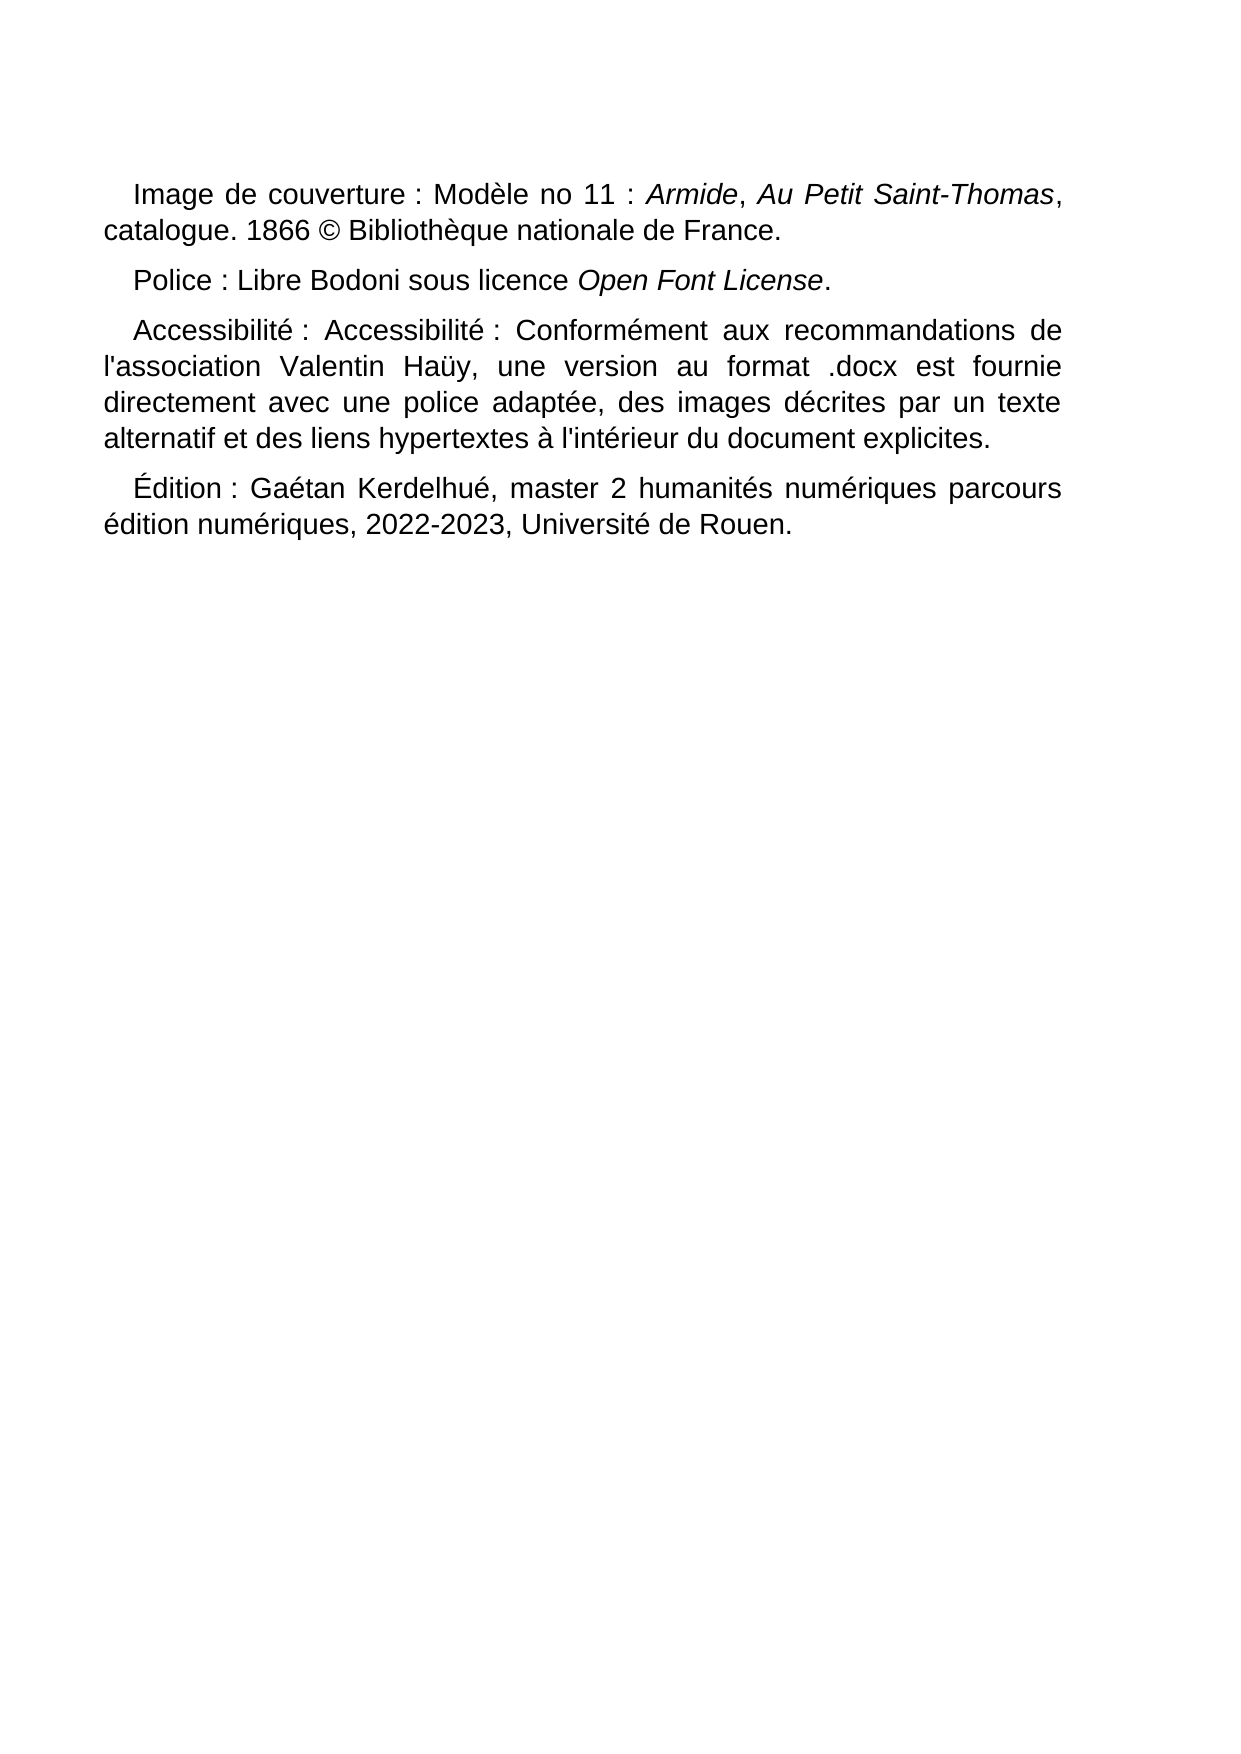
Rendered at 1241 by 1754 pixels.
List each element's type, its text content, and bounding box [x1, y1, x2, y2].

text Image de couverture : Modèle no 11 : Armide, Au Petit Saint-Thomas, catalogue. 1866 © Bibliothèque nationale de France. [103, 177, 1063, 247]
text Police : Libre Bodoni sous licence Open Font License. [103, 263, 1063, 297]
text Édition : Gaétan Kerdelhué, master 2 humanités numériques parcours édition numériques, 2022-2023, Université de Rouen. [103, 471, 1063, 541]
text Accessibilité : Accessibilité : Conformément aux recommandations de l'association Valentin Haüy, une version au format .docx est fournie directement avec une police adaptée, des images décrites par un texte alternatif et des liens hypertextes à l'intérieur du document explicites. [103, 313, 1063, 455]
